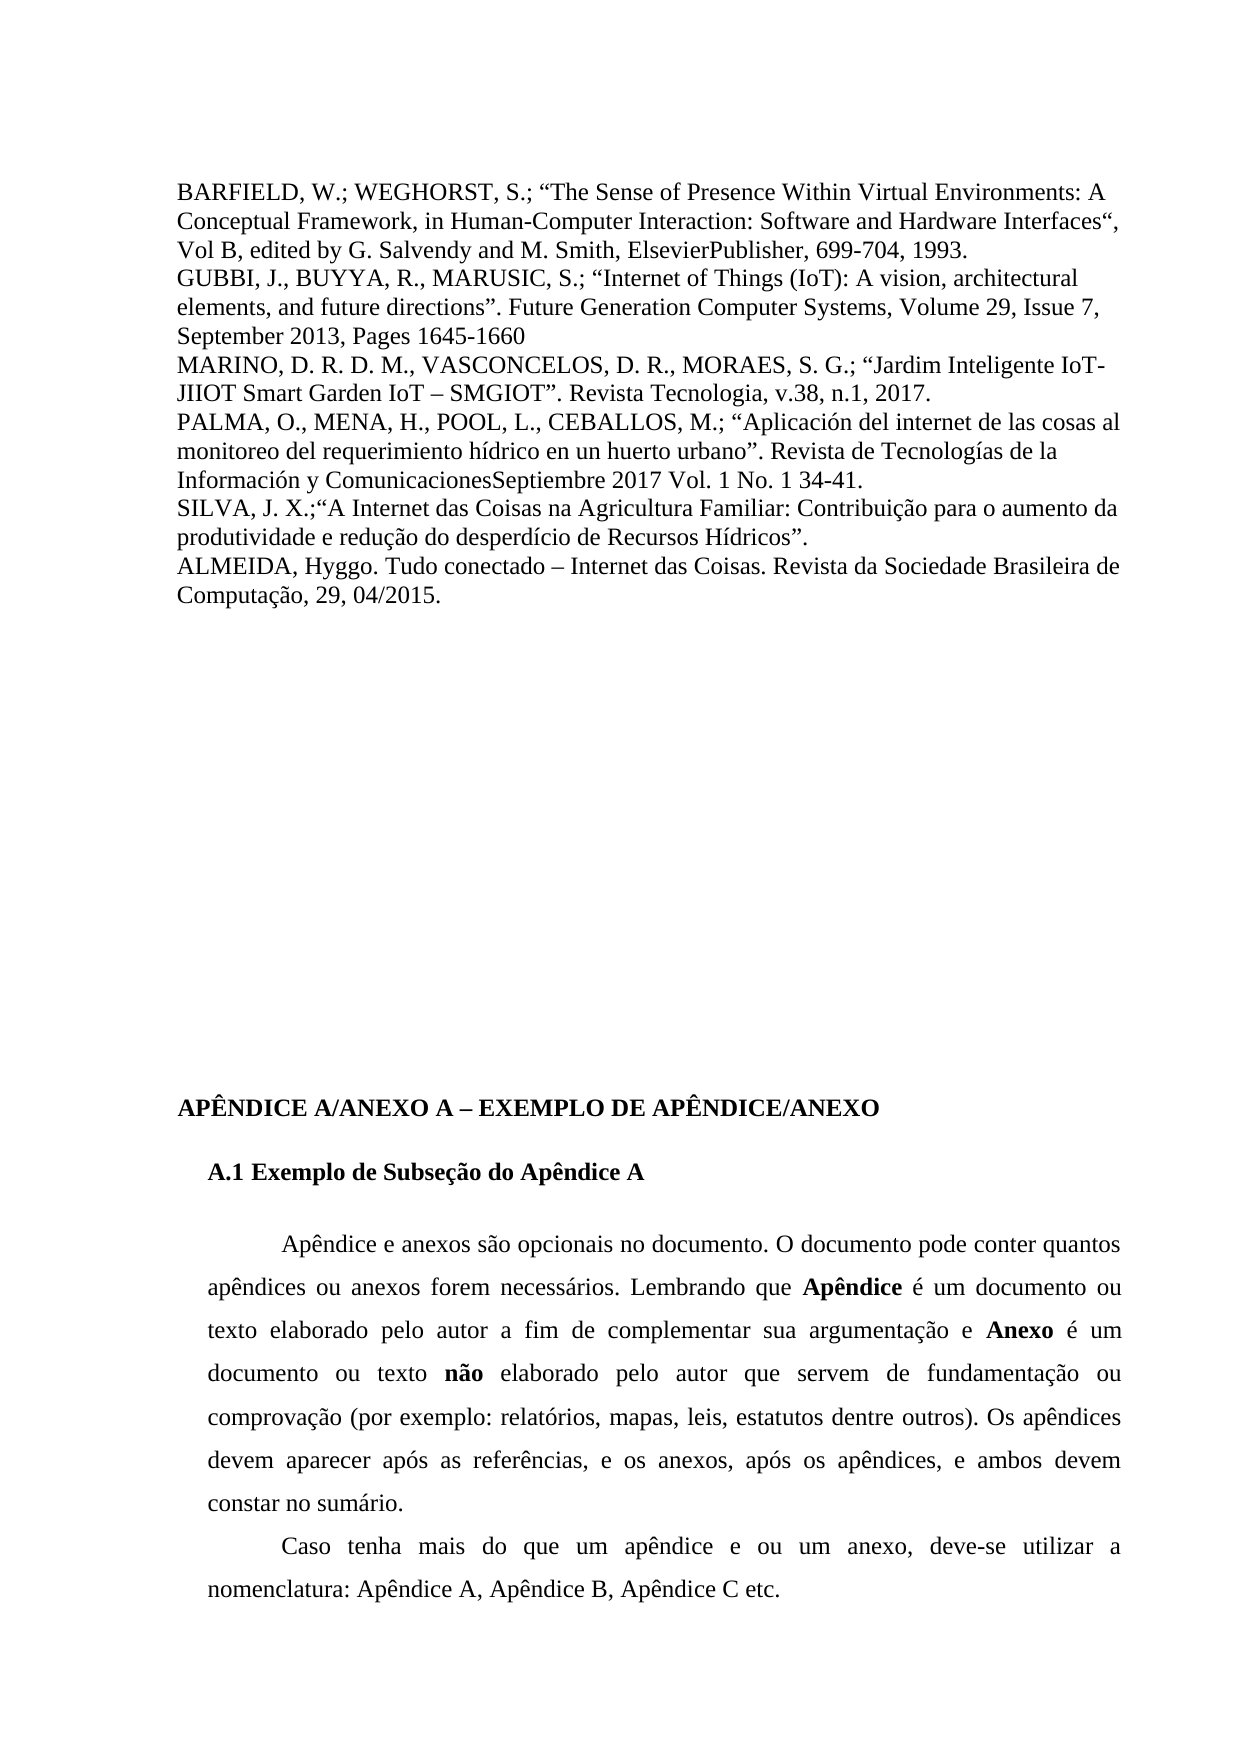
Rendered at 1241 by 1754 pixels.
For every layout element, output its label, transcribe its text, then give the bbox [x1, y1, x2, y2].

text GUBBI, J., BUYYA, R., MARUSIC, S.; “Internet of Things (IoT): A vision, architectural elements, and future directions”. Future Generation Computer Systems, Volume 29, Issue 7, September 2013, Pages 1645-1660 [177, 263, 1122, 350]
text MARINO, D. R. D. M., VASCONCELOS, D. R., MORAES, S. G.; “Jardim Inteligente IoT- JIIOT Smart Garden IoT – SMGIOT”. Revista Tecnologia, v.38, n.1, 2017. [177, 350, 1122, 407]
text ALMEIDA, Hyggo. Tudo conectado – Internet das Coisas. Revista da Sociedade Brasileira de Computação, 29, 04/2015. [177, 551, 1122, 608]
text Caso tenha mais do que um apêndice e ou um anexo, deve-se utilizar a nomenclatura: Apêndice A, Apêndice B, Apêndice C etc. [207, 1531, 1122, 1603]
text BARFIELD, W.; WEGHORST, S.; “The Sense of Presence Within Virtual Environments: A Conceptual Framework, in Human-Computer Interaction: Software and Hardware Interfaces“, Vol B, edited by G. Salvendy and M. Smith, ElsevierPublisher, 699-704, 1993. [177, 177, 1122, 263]
text A.1 Exemplo de Subseção do Apêndice A [207, 1157, 1122, 1186]
text SILVA, J. X.;“A Internet das Coisas na Agricultura Familiar: Contribuição para o aumento da produtividade e redução do desperdício de Recursos Hídricos”. [177, 493, 1122, 551]
subtitle APÊNDICE A/ANEXO A – EXEMPLO DE APÊNDICE/ANEXO [177, 1093, 1122, 1122]
text Apêndice e anexos são opcionais no documento. O documento pode conter quantos apêndices ou anexos forem necessários. Lembrando que Apêndice é um documento ou texto elaborado pelo autor a fim de complementar sua argumentação e Anexo é um documento ou texto não elaborado pelo autor que servem de fundamentação ou comprovação (por exemplo: relatórios, mapas, leis, estatutos dentre outros). Os apêndices devem aparecer após as referências, e os anexos, após os apêndices, e ambos devem constar no sumário. [207, 1229, 1122, 1517]
text PALMA, O., MENA, H., POOL, L., CEBALLOS, M.; “Aplicación del internet de las cosas al monitoreo del requerimiento hídrico en un huerto urbano”. Revista de Tecnologías de la Información y ComunicacionesSeptiembre 2017 Vol. 1 No. 1 34-41. [177, 407, 1122, 493]
